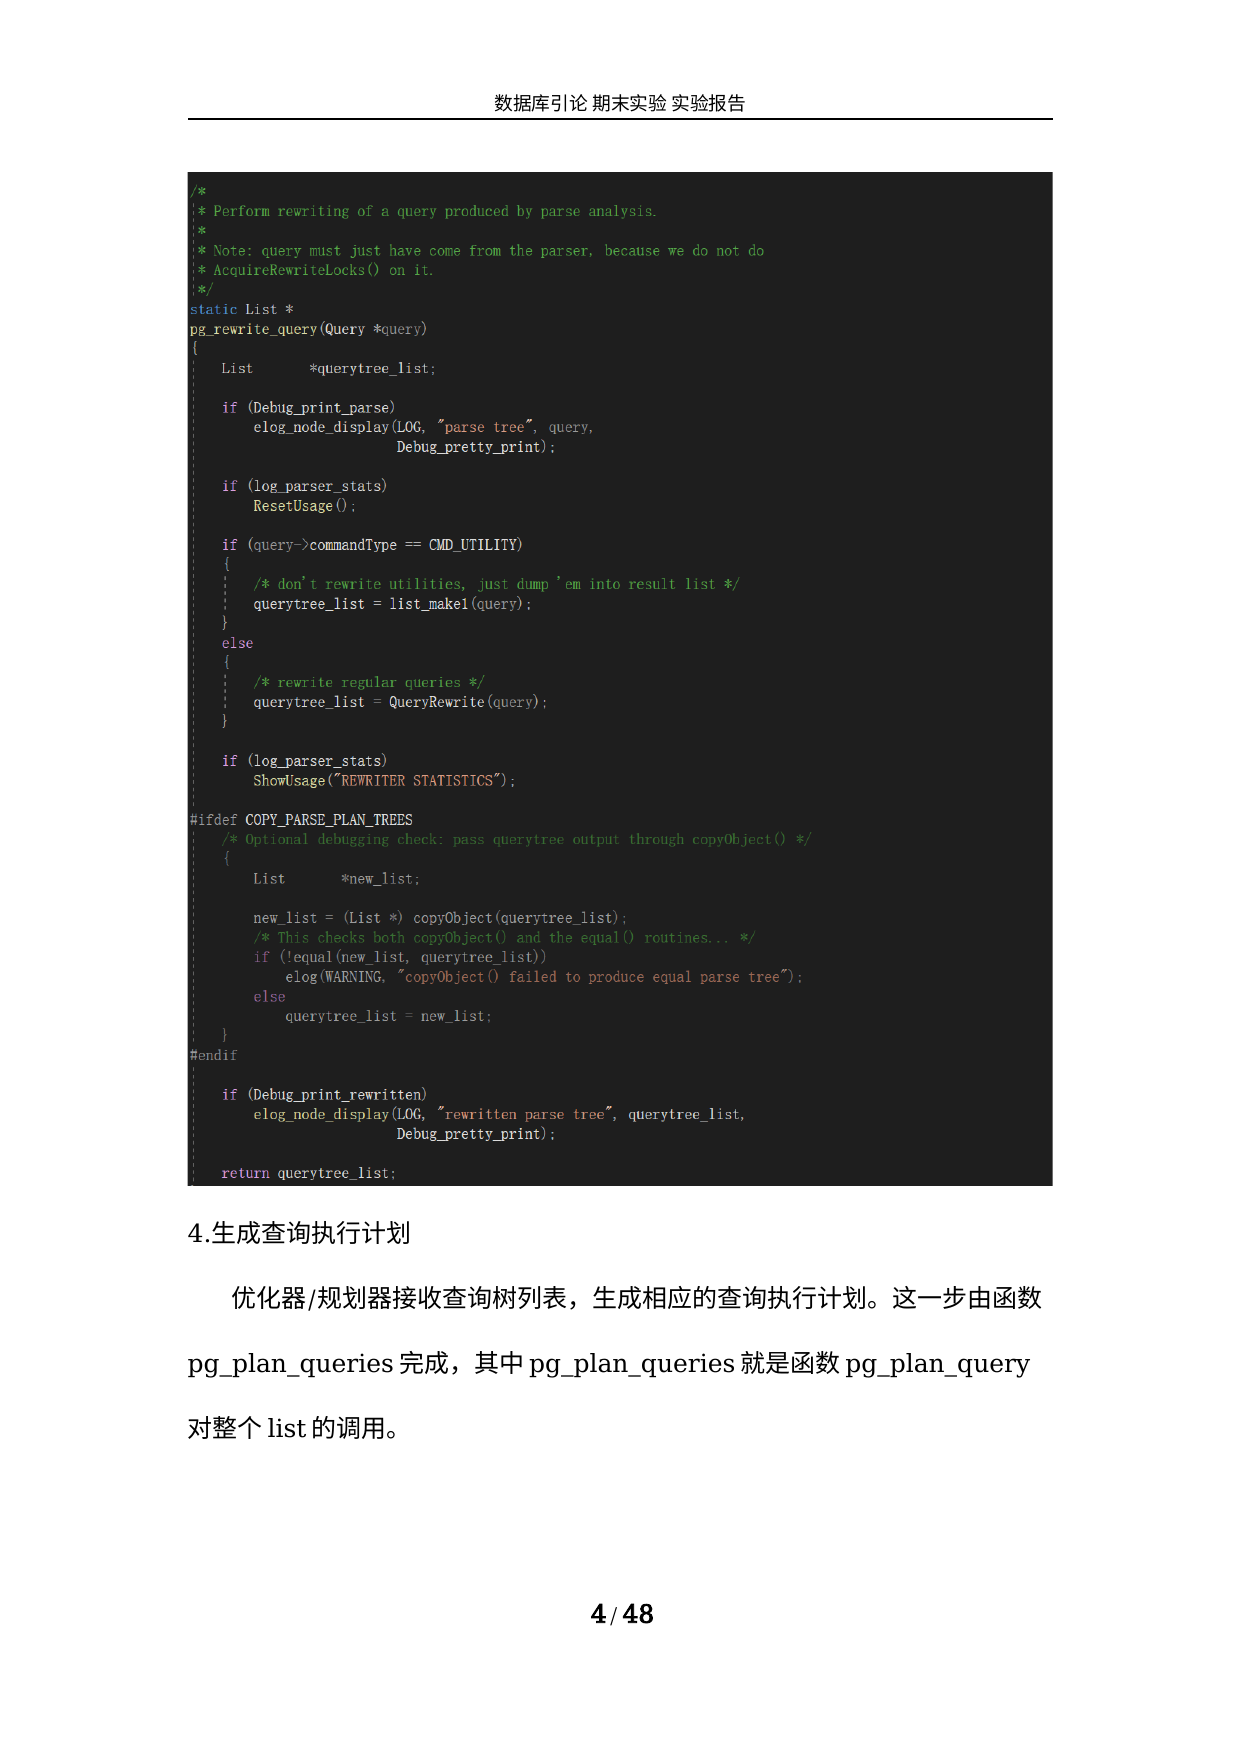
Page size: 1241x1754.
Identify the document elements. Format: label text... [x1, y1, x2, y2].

picture [187, 172, 1053, 1186]
text 4.生成查询执行计划 [187, 1199, 1053, 1264]
text 优化器/规划器接收查询树列表，生成相应的查询执行计划。这一步由函数pg_plan_queries完成，其中pg_plan_queries就是函数pg_plan_query对整个list的调用。 [187, 1264, 1053, 1459]
